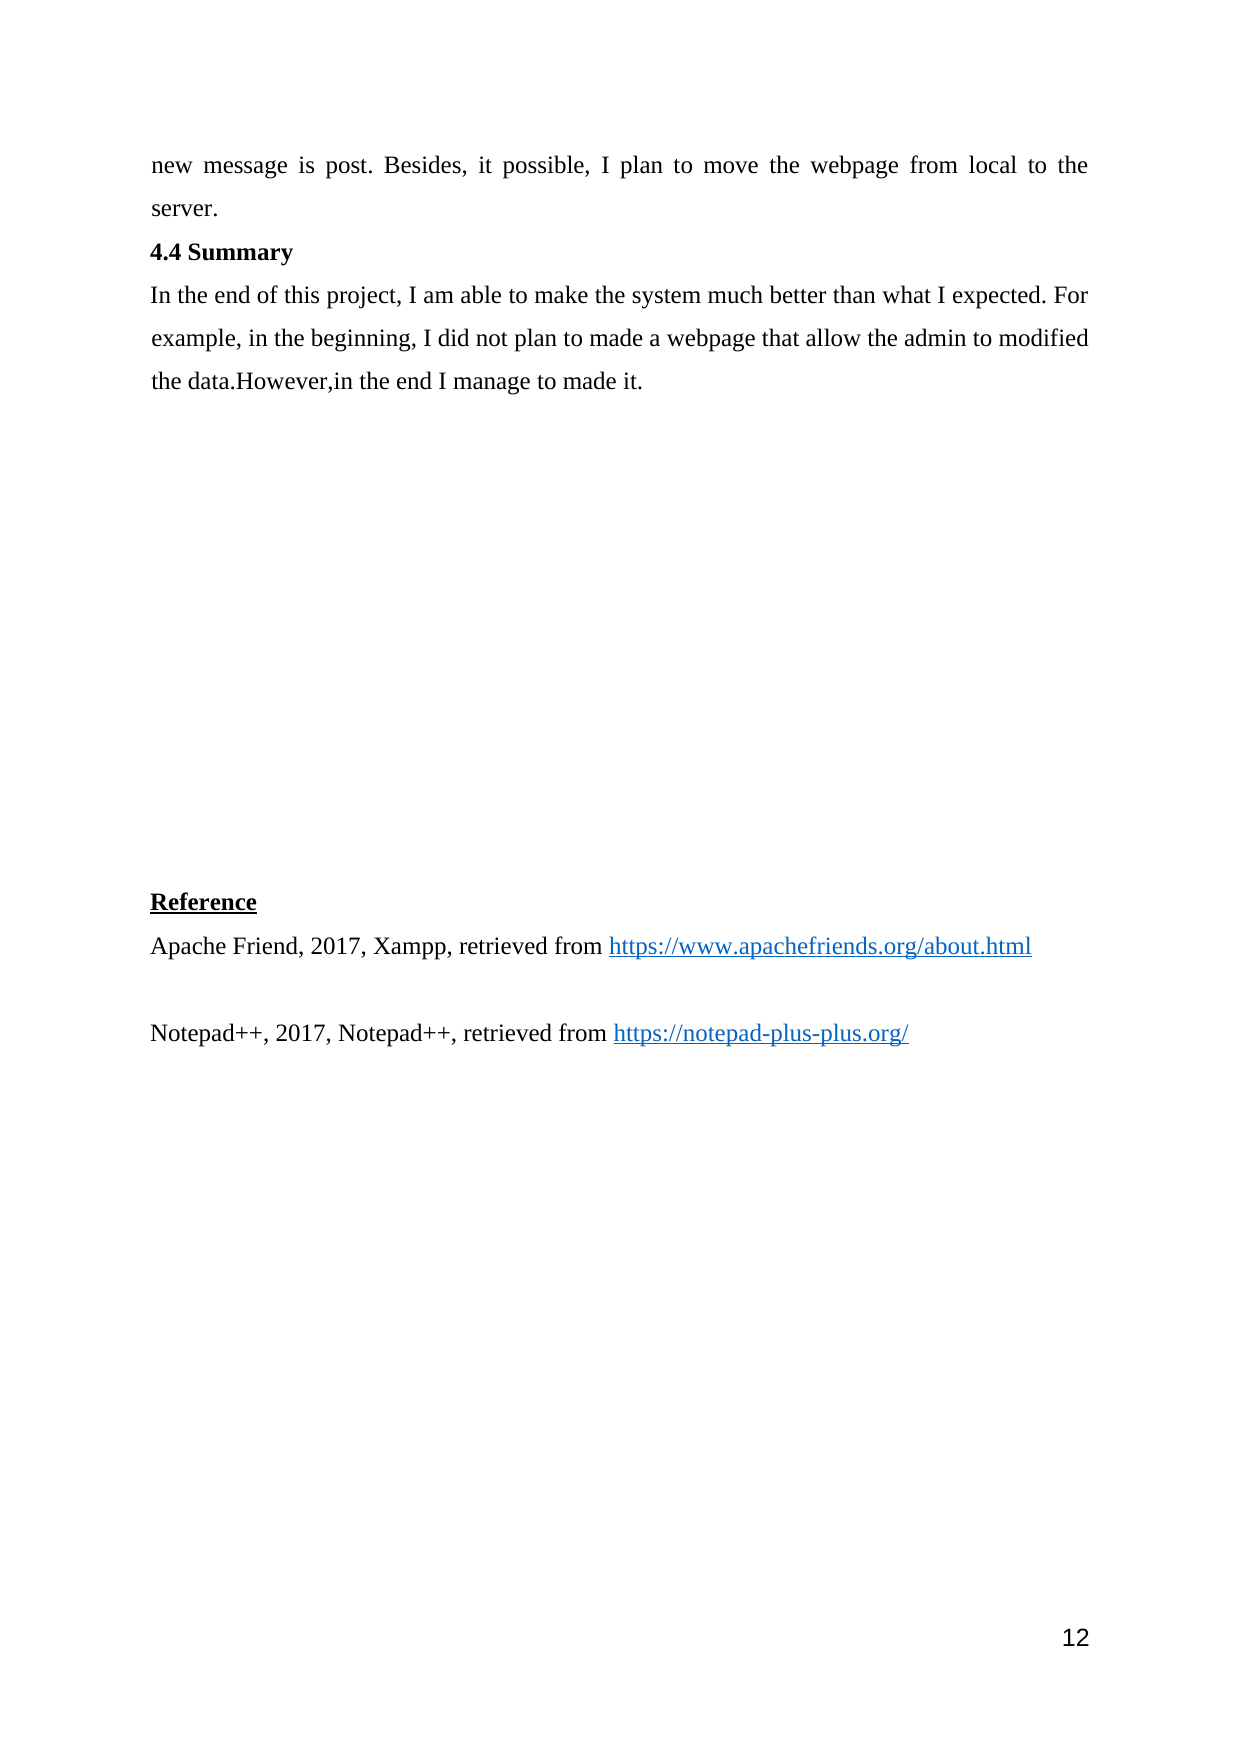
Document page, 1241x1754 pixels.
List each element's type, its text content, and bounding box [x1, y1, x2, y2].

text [150, 150, 1089, 222]
text 4.4 Summary [150, 237, 1089, 265]
text In the end of this project, I am able to make the system much better than what I expected. For example, in the beginning, I did not plan to made a webpage that allow the admin to modified the data.However,in the end I manage to made it. [150, 280, 1089, 395]
text Reference [150, 887, 1089, 916]
text Apache Friend, 2017, Xampp, retrieved from https://www.apachefriends.org/about.html [150, 931, 1089, 960]
text Notepad++, 2017, Notepad++, retrieved from https://notepad-plus-plus.org/ [150, 1018, 1089, 1047]
